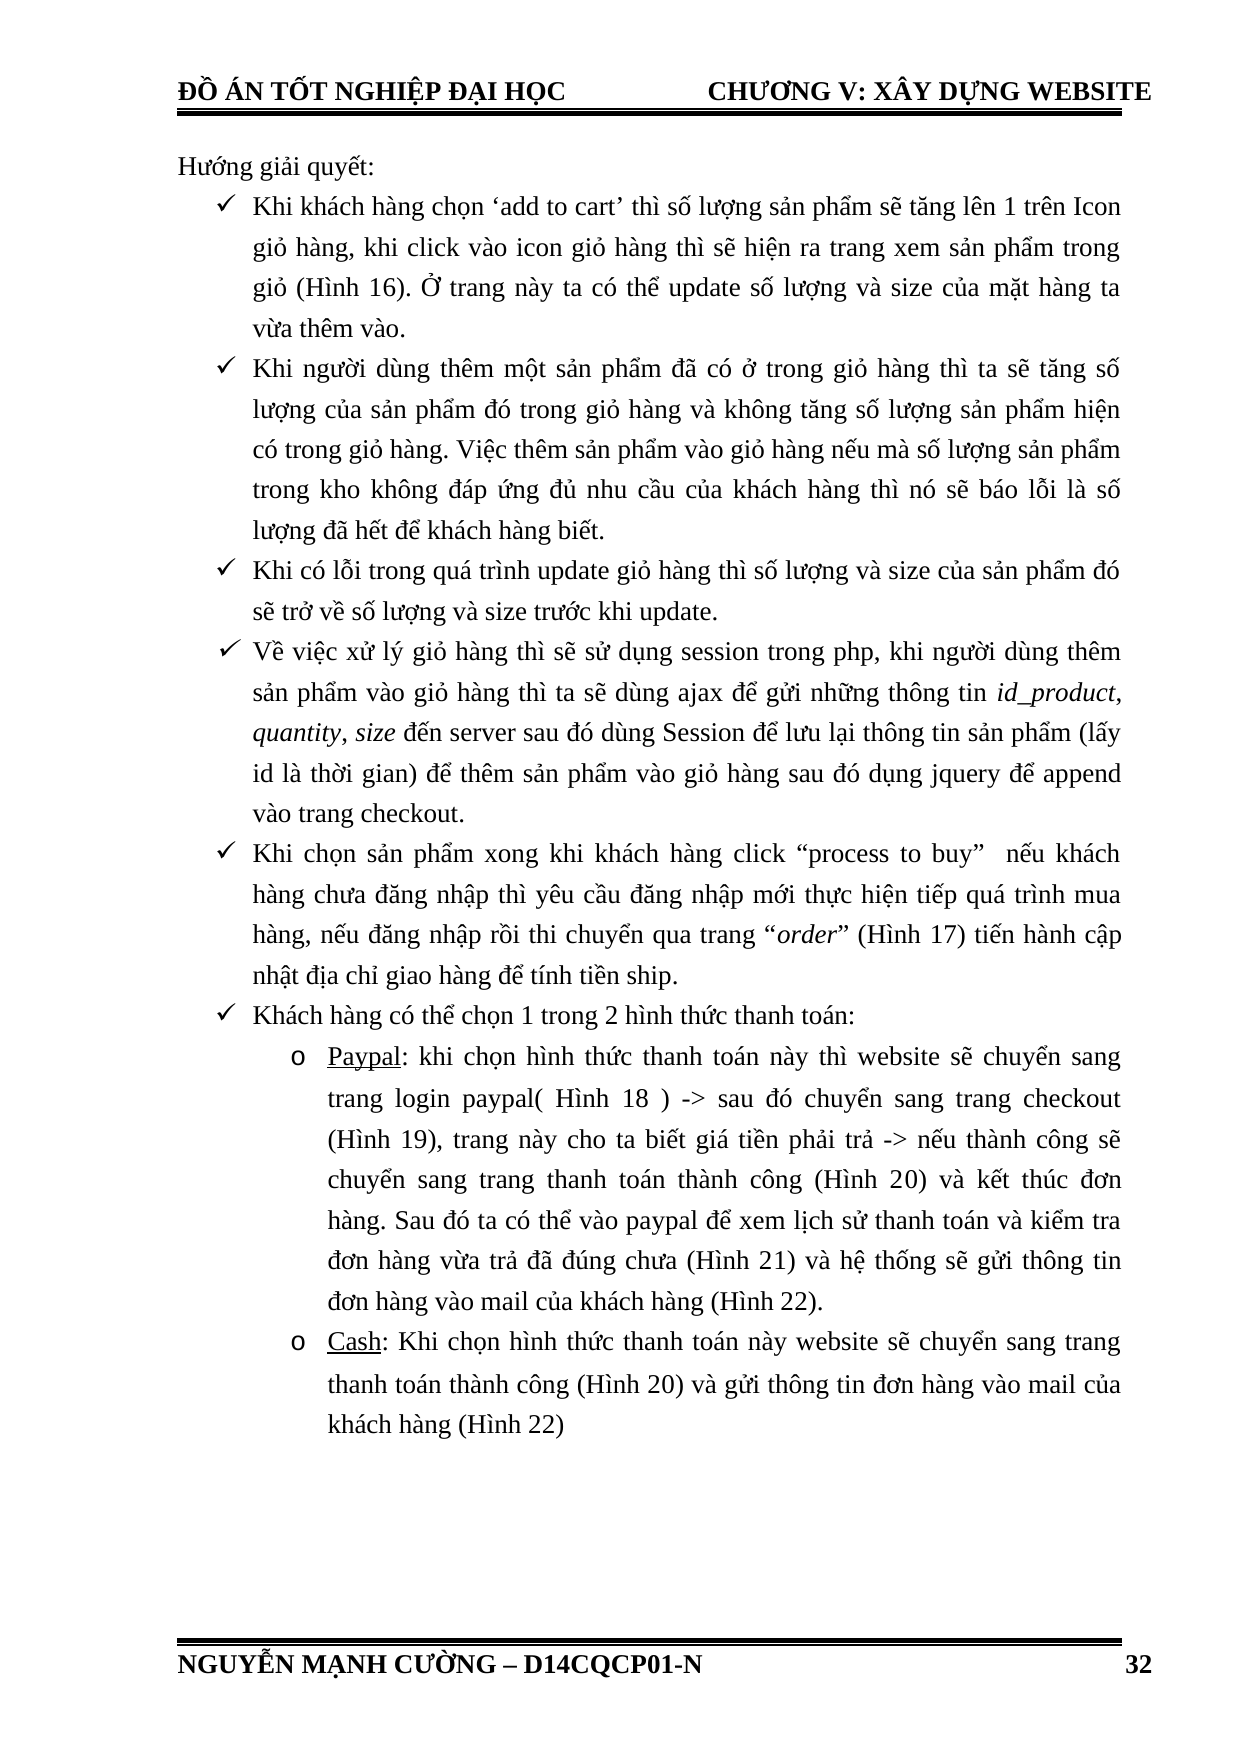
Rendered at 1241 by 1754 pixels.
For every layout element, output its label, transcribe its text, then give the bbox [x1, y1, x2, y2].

list Khi chọn sản phẩm xong khi khách hàng click “process to buy” nếu khách hàng chưa đăng nhập thì yêu cầu đăng nhập mới thực hiện tiếp quá trình mua hàng, nếu đăng nhập rồi thi chuyển qua trang “order” (Hình 17) tiến hành cập nhật địa chỉ giao hàng để tính tiền ship. [215, 837, 1122, 990]
list Khi người dùng thêm một sản phẩm đã có ở trong giỏ hàng thì ta sẽ tăng số lượng của sản phẩm đó trong giỏ hàng và không tăng số lượng sản phẩm hiện có trong giỏ hàng. Việc thêm sản phẩm vào giỏ hàng nếu mà số lượng sản phẩm trong kho không đáp ứng đủ nhu cầu của khách hàng thì nó sẽ báo lỗi là số lượng đã hết để khách hàng biết. [215, 352, 1122, 545]
list Khách hàng có thể chọn 1 trong 2 hình thức thanh toán: [215, 999, 1122, 1031]
list Về việc xử lý giỏ hàng thì sẽ sử dụng session trong php, khi người dùng thêm sản phẩm vào giỏ hàng thì ta sẽ dùng ajax để gửi những thông tin id_product, quantity, size đến server sau đó dùng Session để lưu lại thông tin sản phẩm (lấy id là thời gian) để thêm sản phẩm vào giỏ hàng sau đó dụng jquery để append vào trang checkout. [215, 635, 1122, 828]
list Cash: Khi chọn hình thức thanh toán này website sẽ chuyển sang trang thanh toán thành công (Hình 20) và gửi thông tin đơn hàng vào mail của khách hàng (Hình 22) [290, 1325, 1122, 1439]
list Paypal: khi chọn hình thức thanh toán này thì website sẽ chuyển sang trang login paypal( Hình 18 ) -> sau đó chuyển sang trang checkout (Hình 19), trang này cho ta biết giá tiền phải trả -> nếu thành công sẽ chuyển sang trang thanh toán thành công (Hình 20) và kết thúc đơn hàng. Sau đó ta có thể vào paypal để xem lịch sử thanh toán và kiểm tra đơn hàng vừa trả đã đúng chưa (Hình 21) và hệ thống sẽ gửi thông tin đơn hàng vào mail của khách hàng (Hình 22). [290, 1040, 1122, 1316]
text Hướng giải quyết: [177, 150, 1122, 181]
list Khi có lỗi trong quá trình update giỏ hàng thì số lượng và size của sản phẩm đó sẽ trở về số lượng và size trước khi update. [215, 554, 1122, 626]
list Khi khách hàng chọn ‘add to cart’ thì số lượng sản phẩm sẽ tăng lên 1 trên Icon giỏ hàng, khi click vào icon giỏ hàng thì sẽ hiện ra trang xem sản phẩm trong giỏ (Hình 16). Ở trang này ta có thể update số lượng và size của mặt hàng ta vừa thêm vào. [215, 190, 1122, 343]
